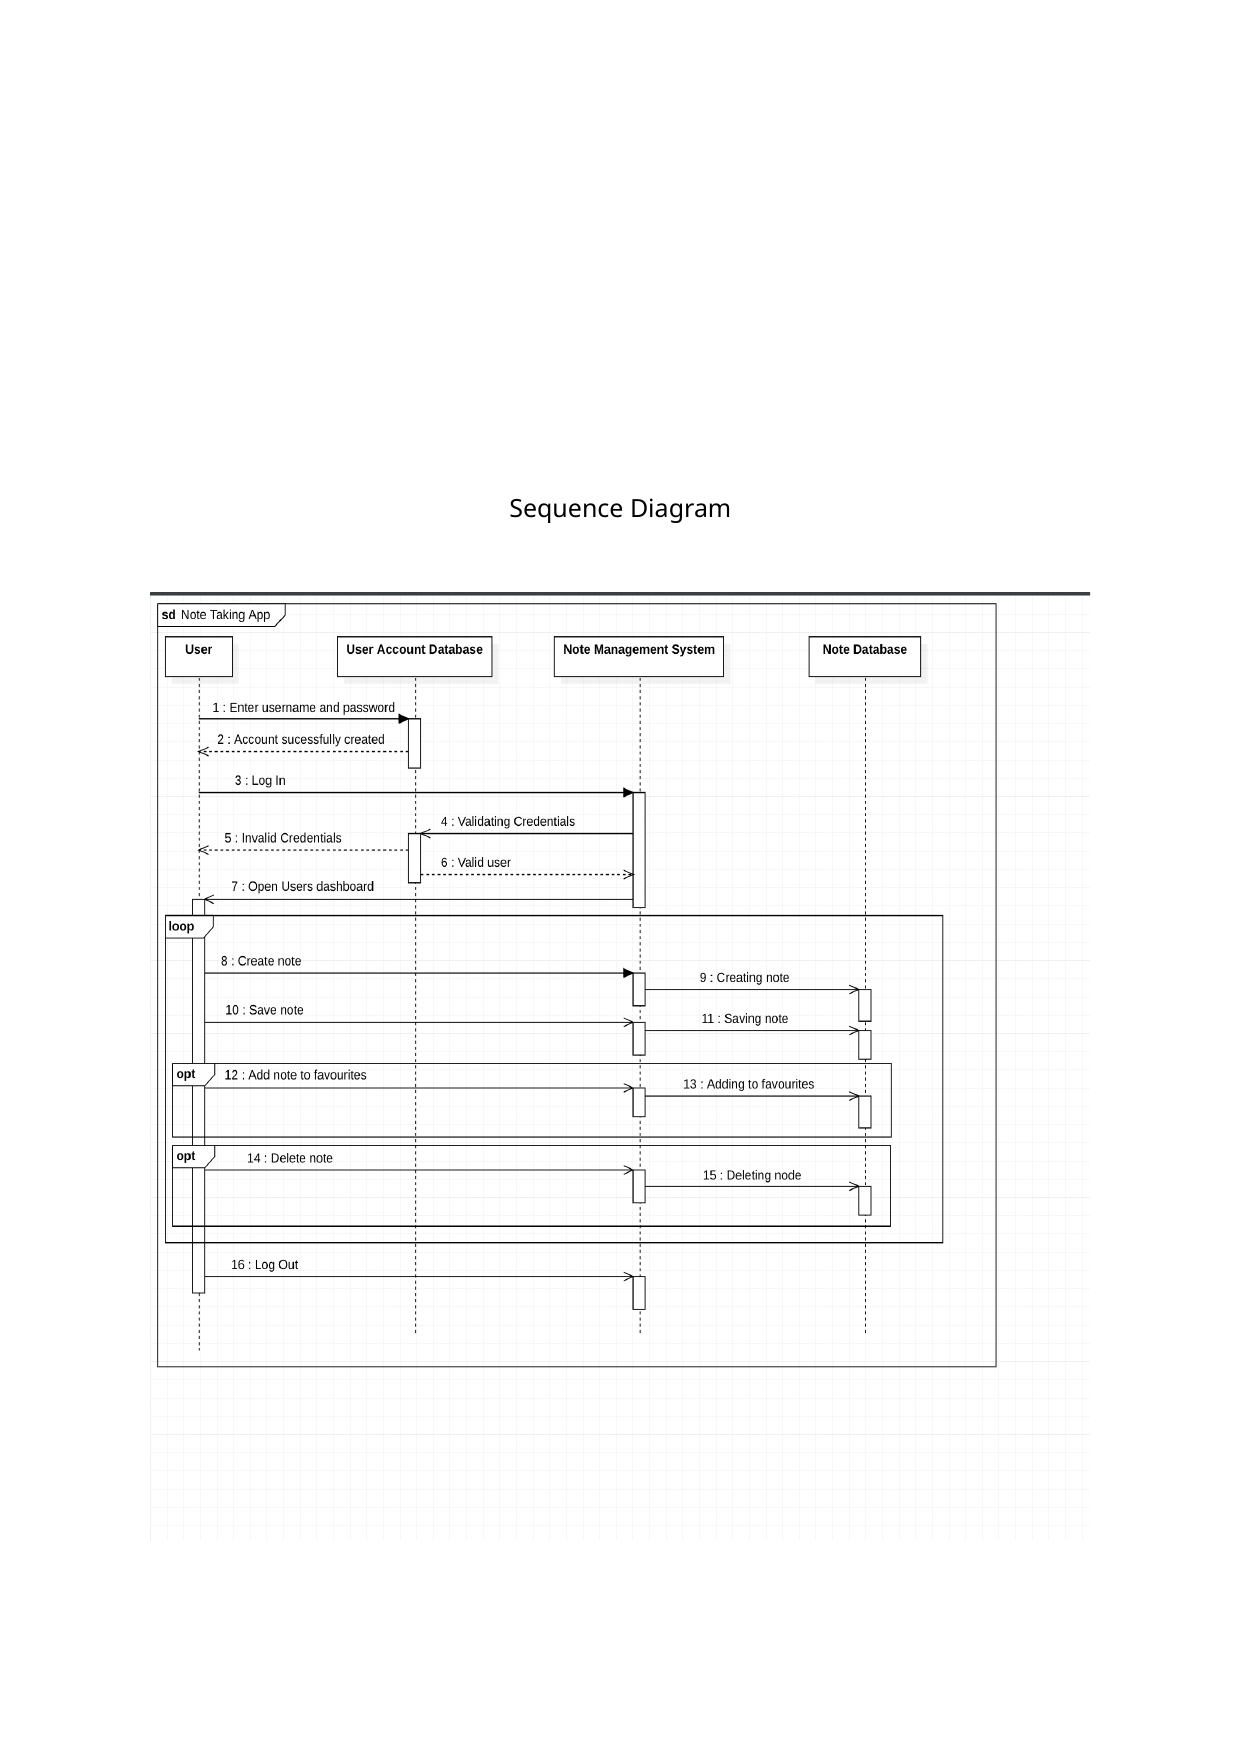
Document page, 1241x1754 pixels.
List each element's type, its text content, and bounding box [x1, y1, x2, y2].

text Sequence Diagram [150, 491, 1090, 525]
picture [150, 592, 1091, 1541]
